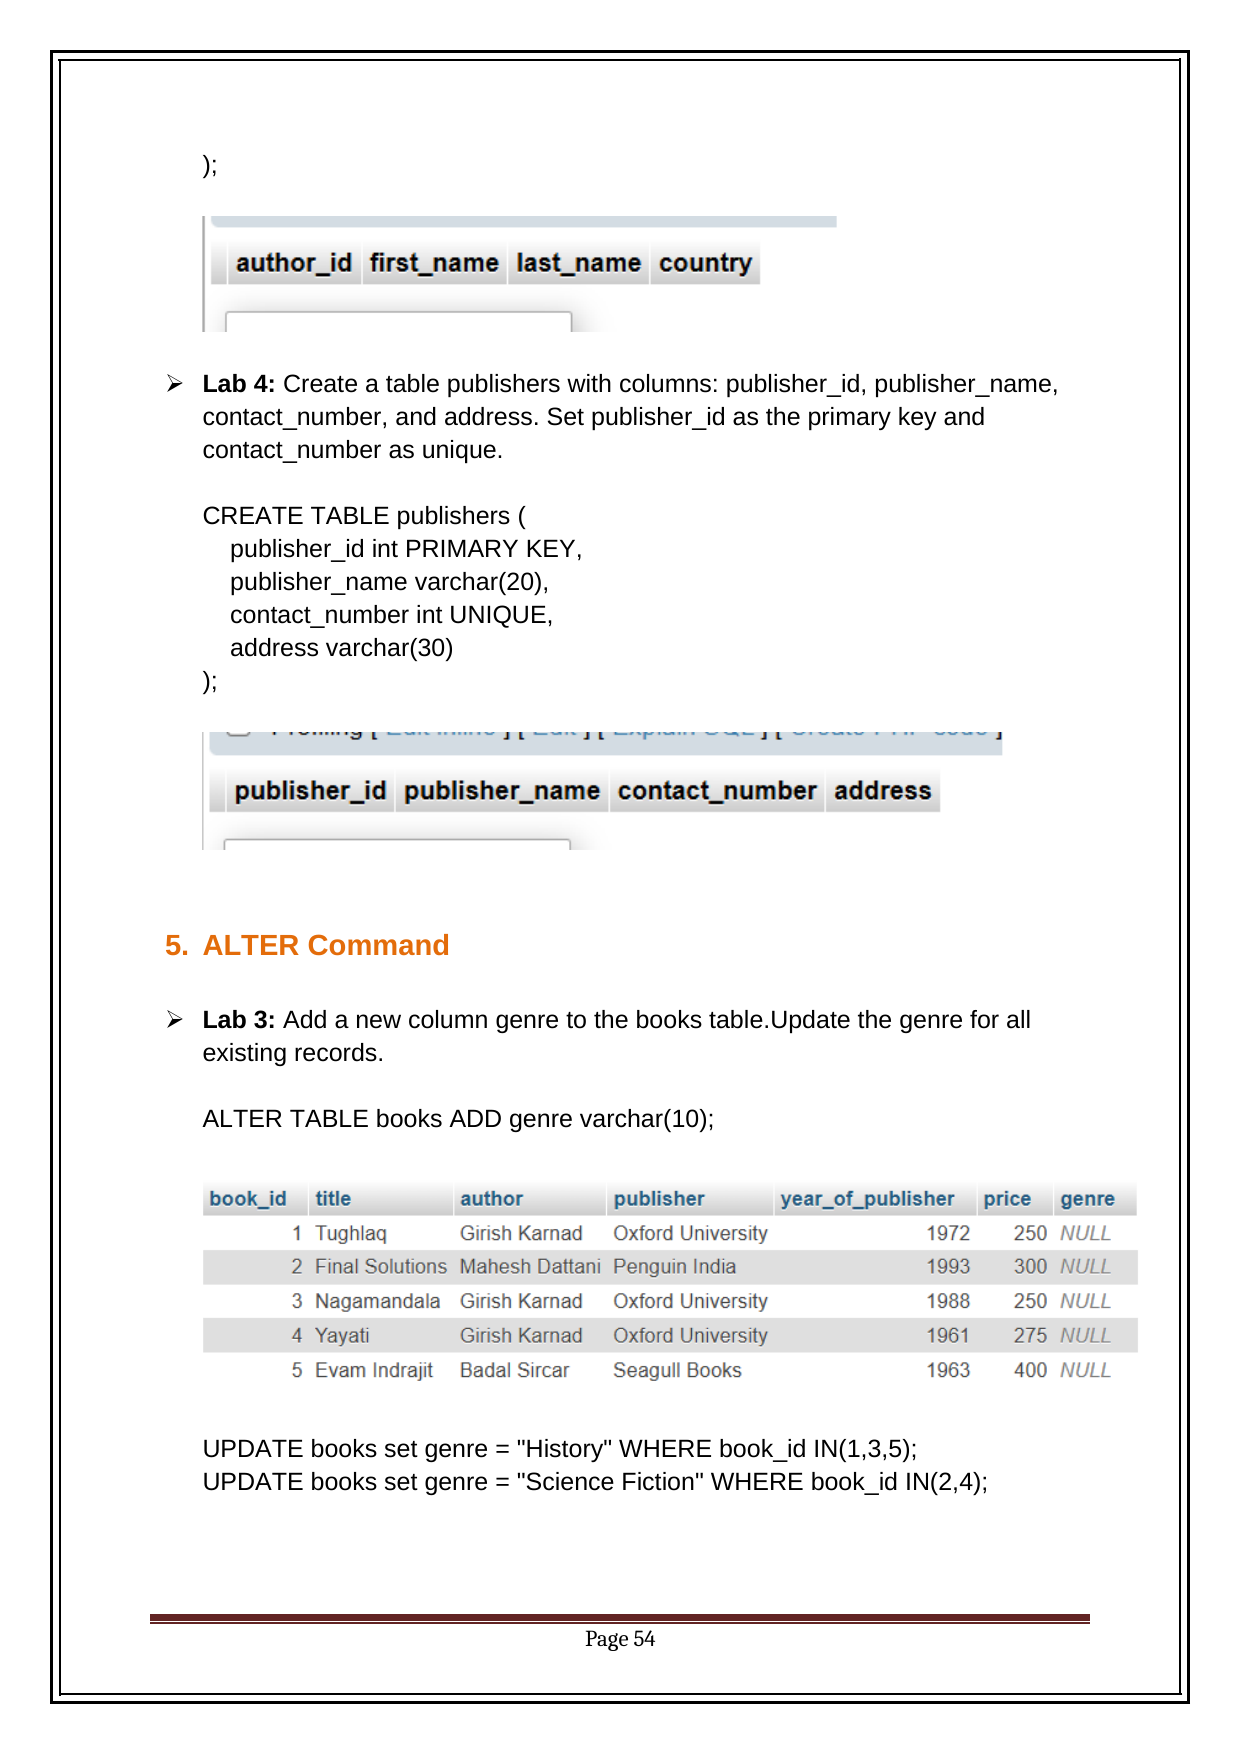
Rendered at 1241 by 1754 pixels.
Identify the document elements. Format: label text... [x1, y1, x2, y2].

list Lab 4: Create a table publishers with columns: publisher_id, publisher_name, contact_number, and address. Set publisher_id as the primary key and contact_number as unique. [165, 369, 1090, 464]
list Lab 3: Add a new column genre to the books table.Update the genre for all existing records. [165, 1005, 1090, 1067]
list publisher_name varchar(20), [202, 567, 1090, 596]
list ); [202, 666, 1090, 695]
list UPDATE books set genre = "History" WHERE book_id IN(1,3,5); [202, 1434, 1090, 1463]
list address varchar(30) [202, 633, 1090, 662]
list publisher_id int PRIMARY KEY, [202, 534, 1090, 563]
list ); [202, 150, 1090, 179]
picture [202, 1170, 1143, 1397]
picture [202, 216, 837, 332]
list ALTER TABLE books ADD genre varchar(10); [202, 1104, 1090, 1133]
picture [202, 732, 1003, 850]
list ALTER Command [165, 928, 1090, 962]
list CREATE TABLE publishers ( [202, 501, 1090, 530]
list contact_number int UNIQUE, [202, 600, 1090, 629]
list UPDATE books set genre = "Science Fiction" WHERE book_id IN(2,4); [202, 1467, 1090, 1496]
